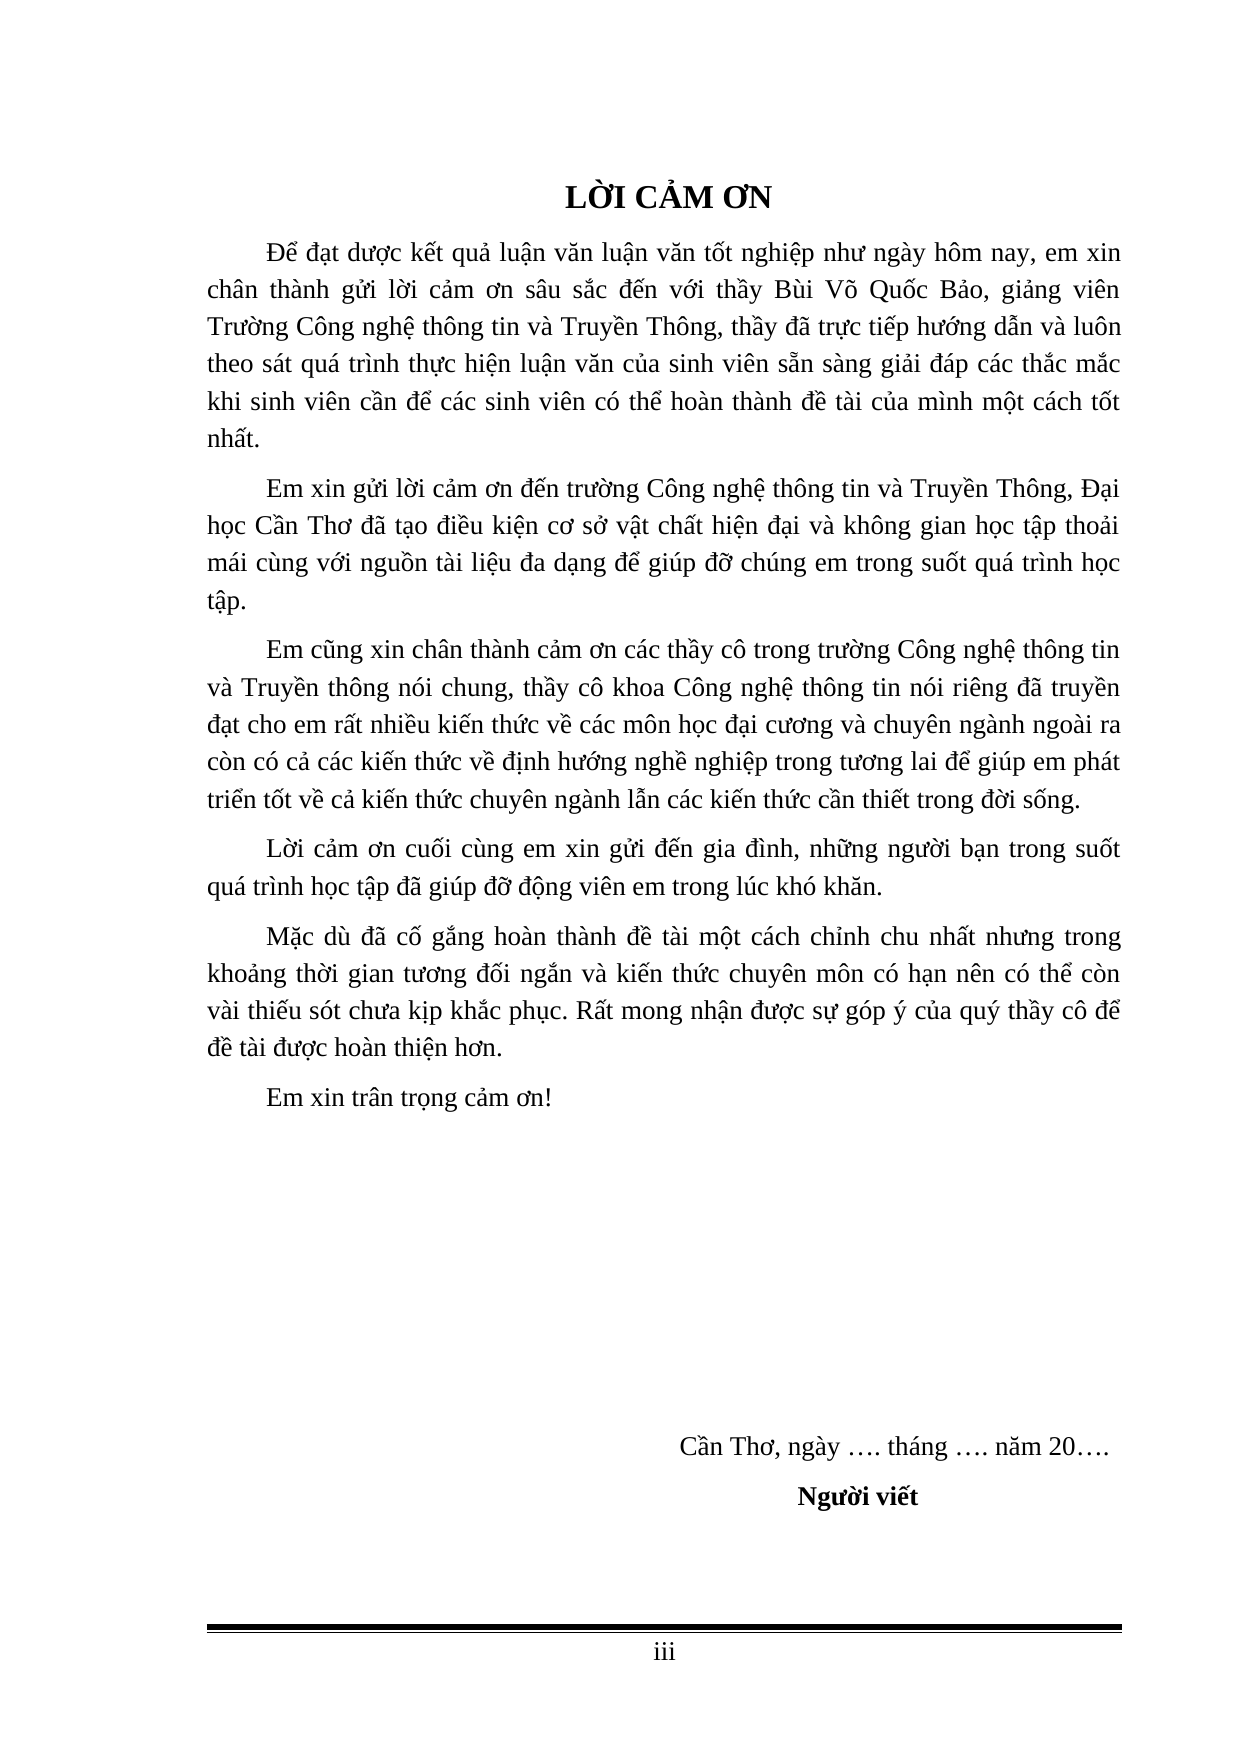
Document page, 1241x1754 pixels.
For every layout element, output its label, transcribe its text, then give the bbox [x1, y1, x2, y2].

text Em cũng xin chân thành cảm ơn các thầy cô trong trường Công nghệ thông tin và Truyền thông nói chung, thầy cô khoa Công nghệ thông tin nói riêng đã truyền đạt cho em rất nhiều kiến thức về các môn học đại cương và chuyên ngành ngoài ra còn có cả các kiến thức về định hướng nghề nghiệp trong tương lai để giúp em phát triển tốt về cả kiến thức chuyên ngành lẫn các kiến thức cần thiết trong đời sống. [207, 633, 1122, 814]
text Em xin gửi lời cảm ơn đến trường Công nghệ thông tin và Truyền Thông, Đại học Cần Thơ đã tạo điều kiện cơ sở vật chất hiện đại và không gian học tập thoải mái cùng với nguồn tài liệu đa dạng để giúp đỡ chúng em trong suốt quá trình học tập. [207, 472, 1122, 615]
text Cần Thơ, ngày …. tháng …. năm 20…. [207, 1430, 1122, 1461]
text LỜI CẢM ƠN [207, 177, 1122, 216]
text Em xin trân trọng cảm ơn! [207, 1081, 1122, 1112]
text Mặc dù đã cố gắng hoàn thành đề tài một cách chỉnh chu nhất nhưng trong khoảng thời gian tương đối ngắn và kiến thức chuyên môn có hạn nên có thể còn vài thiếu sót chưa kịp khắc phục. Rất mong nhận được sự góp ý của quý thầy cô để đề tài được hoàn thiện hơn. [207, 919, 1122, 1063]
text Để đạt dược kết quả luận văn luận văn tốt nghiệp như ngày hôm nay, em xin chân thành gửi lời cảm ơn sâu sắc đến với thầy Bùi Võ Quốc Bảo, giảng viên Trường Công nghệ thông tin và Truyền Thông, thầy đã trực tiếp hướng dẫn và luôn theo sát quá trình thực hiện luận văn của sinh viên sẵn sàng giải đáp các thắc mắc khi sinh viên cần để các sinh viên có thể hoàn thành đề tài của mình một cách tốt nhất. [207, 236, 1122, 453]
text Lời cảm ơn cuối cùng em xin gửi đến gia đình, những người bạn trong suốt quá trình học tập đã giúp đỡ động viên em trong lúc khó khăn. [207, 832, 1122, 901]
text Người viết [207, 1479, 1122, 1511]
